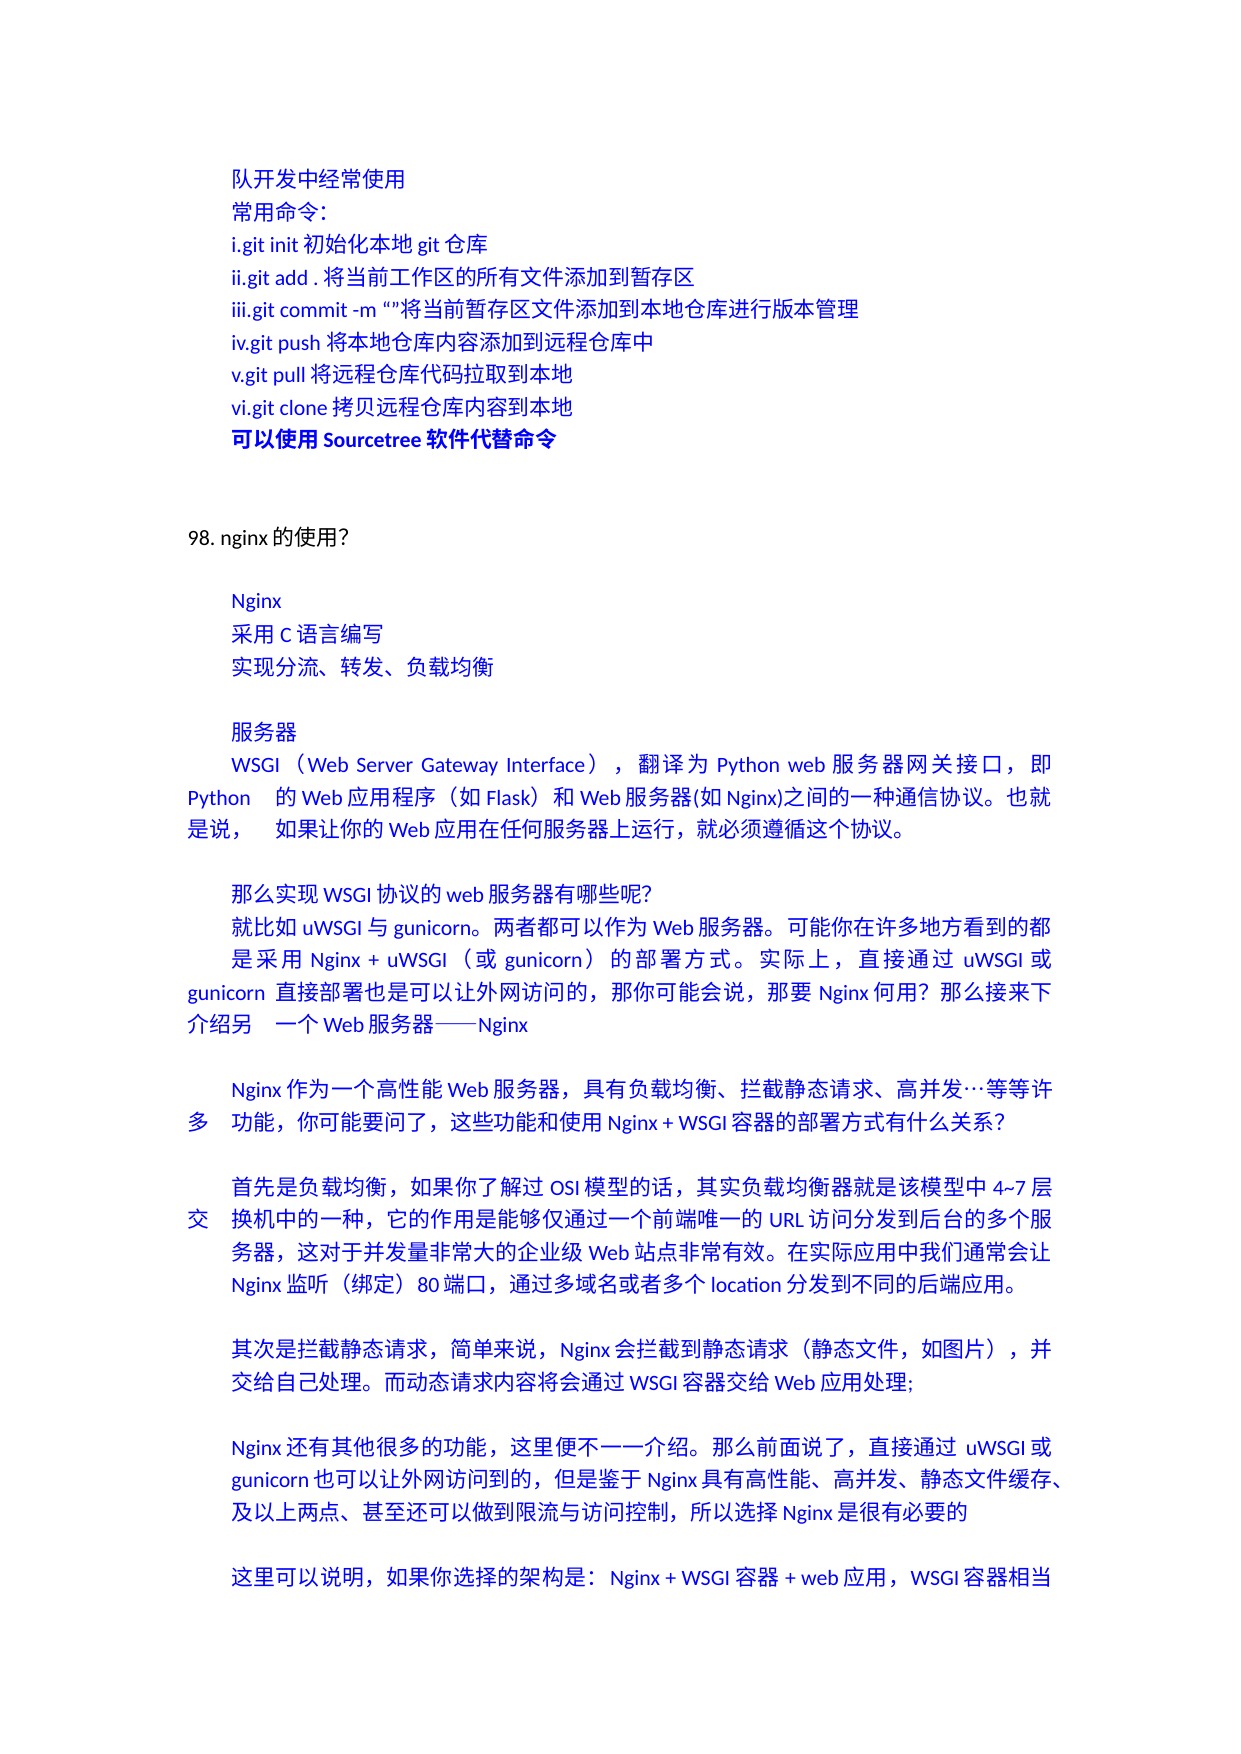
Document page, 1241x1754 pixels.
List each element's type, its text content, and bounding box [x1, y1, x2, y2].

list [187, 162, 1053, 194]
list vi.git clone 拷贝远程仓库内容到本地 [187, 389, 1053, 422]
list Nginx作为一个高性能Web服务器，具有负载均衡、拦截静态请求、高并发…等等许多 功能，你可能要问了，这些功能和使用Nginx + WSGI容器的部署方式有什么关系？ [187, 1072, 1053, 1137]
list WSGI（Web Server Gateway Interface），翻译为Python web服务器网关接口，即Python 的Web应用程序（如Flask）和Web服务器(如Nginx)之间的一种通信协议。也就是说， 如果让你的Web应用在任何服务器上运行，就必须遵循这个协议。 [187, 747, 1053, 844]
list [187, 1559, 1053, 1592]
list 采用 C 语言编写 [187, 617, 1053, 649]
list 实现分流、转发、负载均衡 [187, 649, 1053, 682]
list 首先是负载均衡，如果你了解过OSI模型的话，其实负载均衡器就是该模型中4~7层交 换机中的一种，它的作用是能够仅通过一个前端唯一的URL访问分发到后台的多个服 务器，这对于并发量非常大的企业级Web站点非常有效。在实际应用中我们通常会让 Nginx监听（绑定）80端口，通过多域名或者多个location分发到不同的后端应用。 [187, 1169, 1053, 1299]
list 就比如uWSGI与gunicorn。两者都可以作为Web服务器。可能你在许多地方看到的都 是采用Nginx + uWSGI（或gunicorn）的部署方式。实际上，直接通过uWSGI或gunicorn 直接部署也是可以让外网访问的，那你可能会说，那要Nginx何用？那么接来下介绍另 一个Web服务器——Nginx [187, 909, 1053, 1039]
list v.git pull 将远程仓库代码拉取到本地 [187, 357, 1053, 389]
list Nginx [187, 584, 1053, 617]
list 其次是拦截静态请求，简单来说，Nginx会拦截到静态请求（静态文件，如图片），并 交给自己处理。而动态请求内容将会通过WSGI容器交给Web应用处理; [187, 1332, 1053, 1397]
list iv.git push 将本地仓库内容添加到远程仓库中 [187, 324, 1053, 357]
list 常用命令： [187, 194, 1053, 227]
list 那么实现WSGI协议的web服务器有哪些呢？ [187, 877, 1053, 909]
list nginx的使用？ [187, 519, 1053, 552]
list Nginx还有其他很多的功能，这里便不一一介绍。那么前面说了，直接通过uWSGI或 gunicorn也可以让外网访问到的，但是鉴于Nginx具有高性能、高并发、静态文件缓存、 及以上两点、甚至还可以做到限流与访问控制，所以选择Nginx是很有必要的 [187, 1429, 1053, 1527]
list iii.git commit -m “”将当前暂存区文件添加到本地仓库进行版本管理 [187, 292, 1053, 324]
list i.git init 初始化本地git仓库 [187, 227, 1053, 259]
list ii.git add . 将当前工作区的所有文件添加到暂存区 [187, 259, 1053, 292]
list 可以使用Sourcetree软件代替命令 [187, 422, 1053, 454]
list 服务器 [187, 714, 1053, 747]
